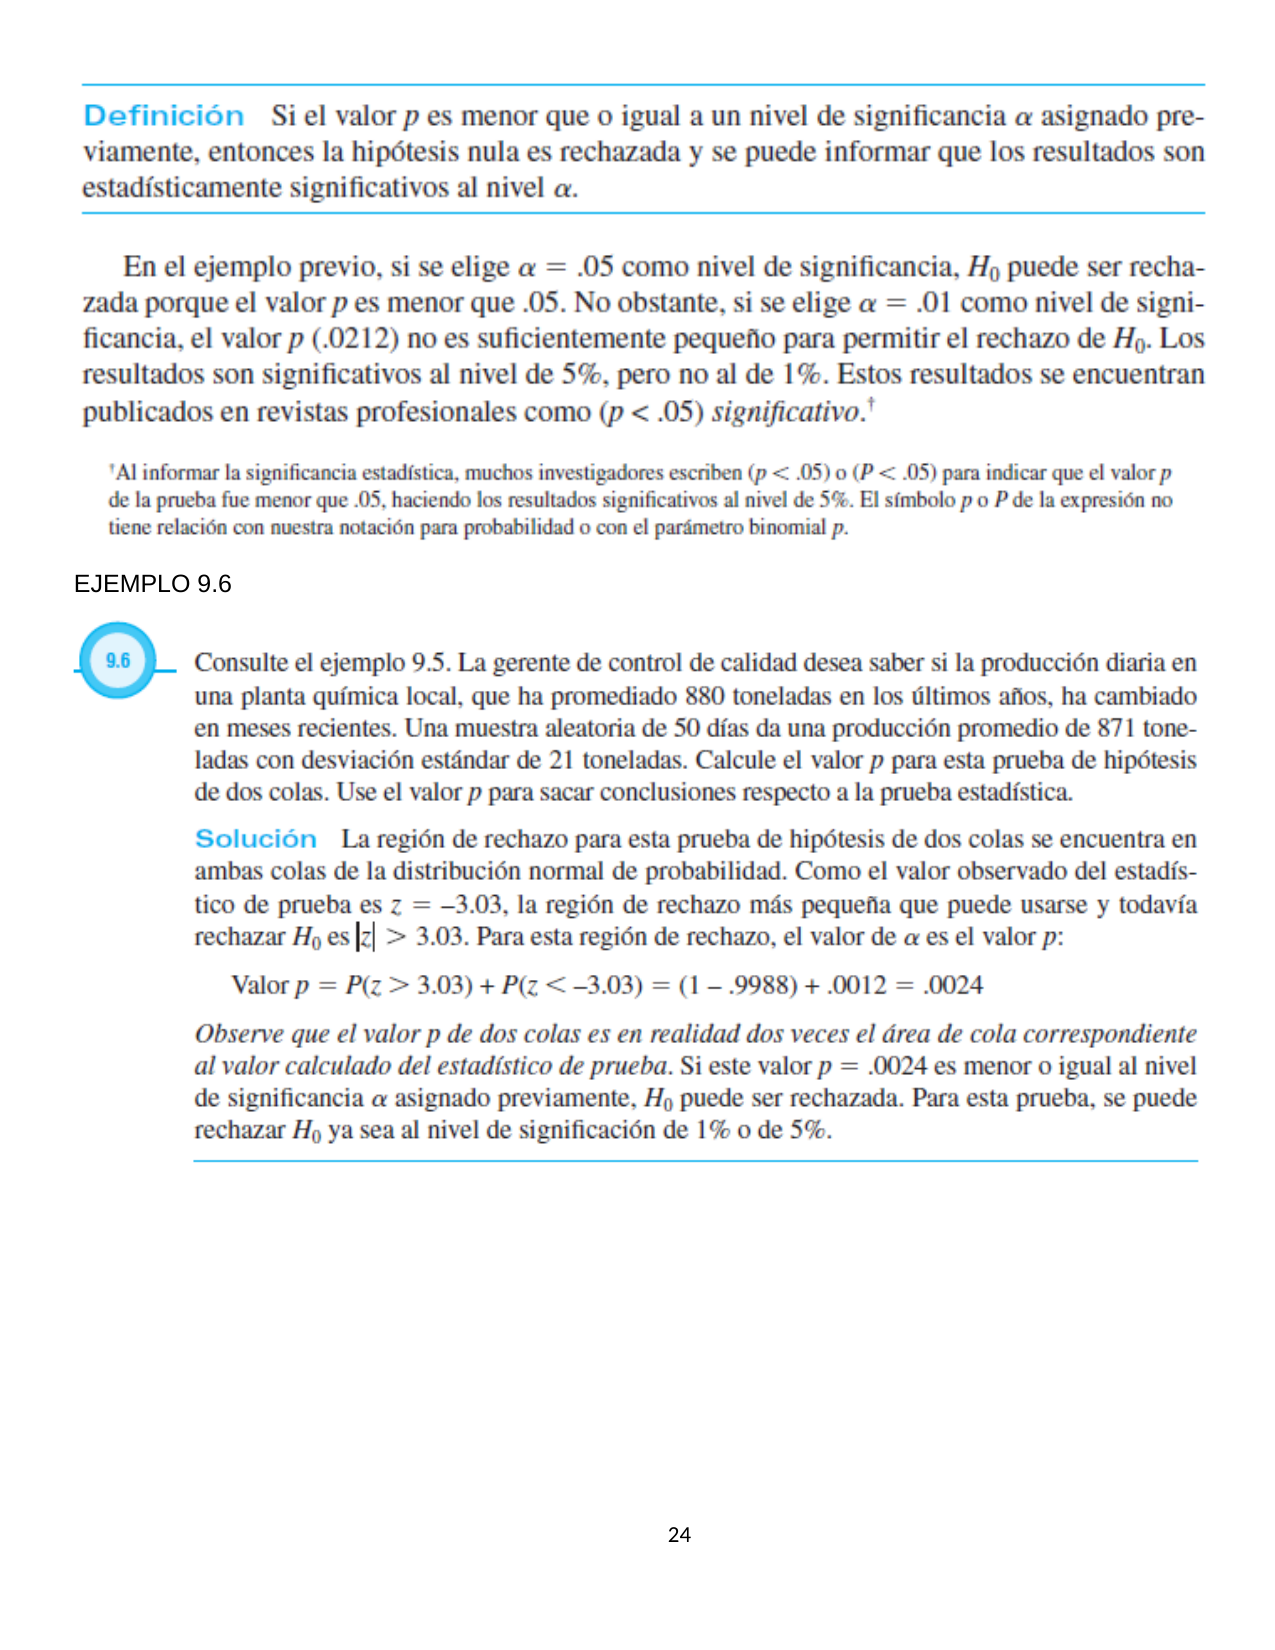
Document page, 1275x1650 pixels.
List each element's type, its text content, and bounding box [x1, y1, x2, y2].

picture [96, 453, 1189, 551]
picture [73, 73, 1217, 435]
picture [73, 617, 1212, 1174]
text EJEMPLO 9.6 [74, 569, 1275, 598]
